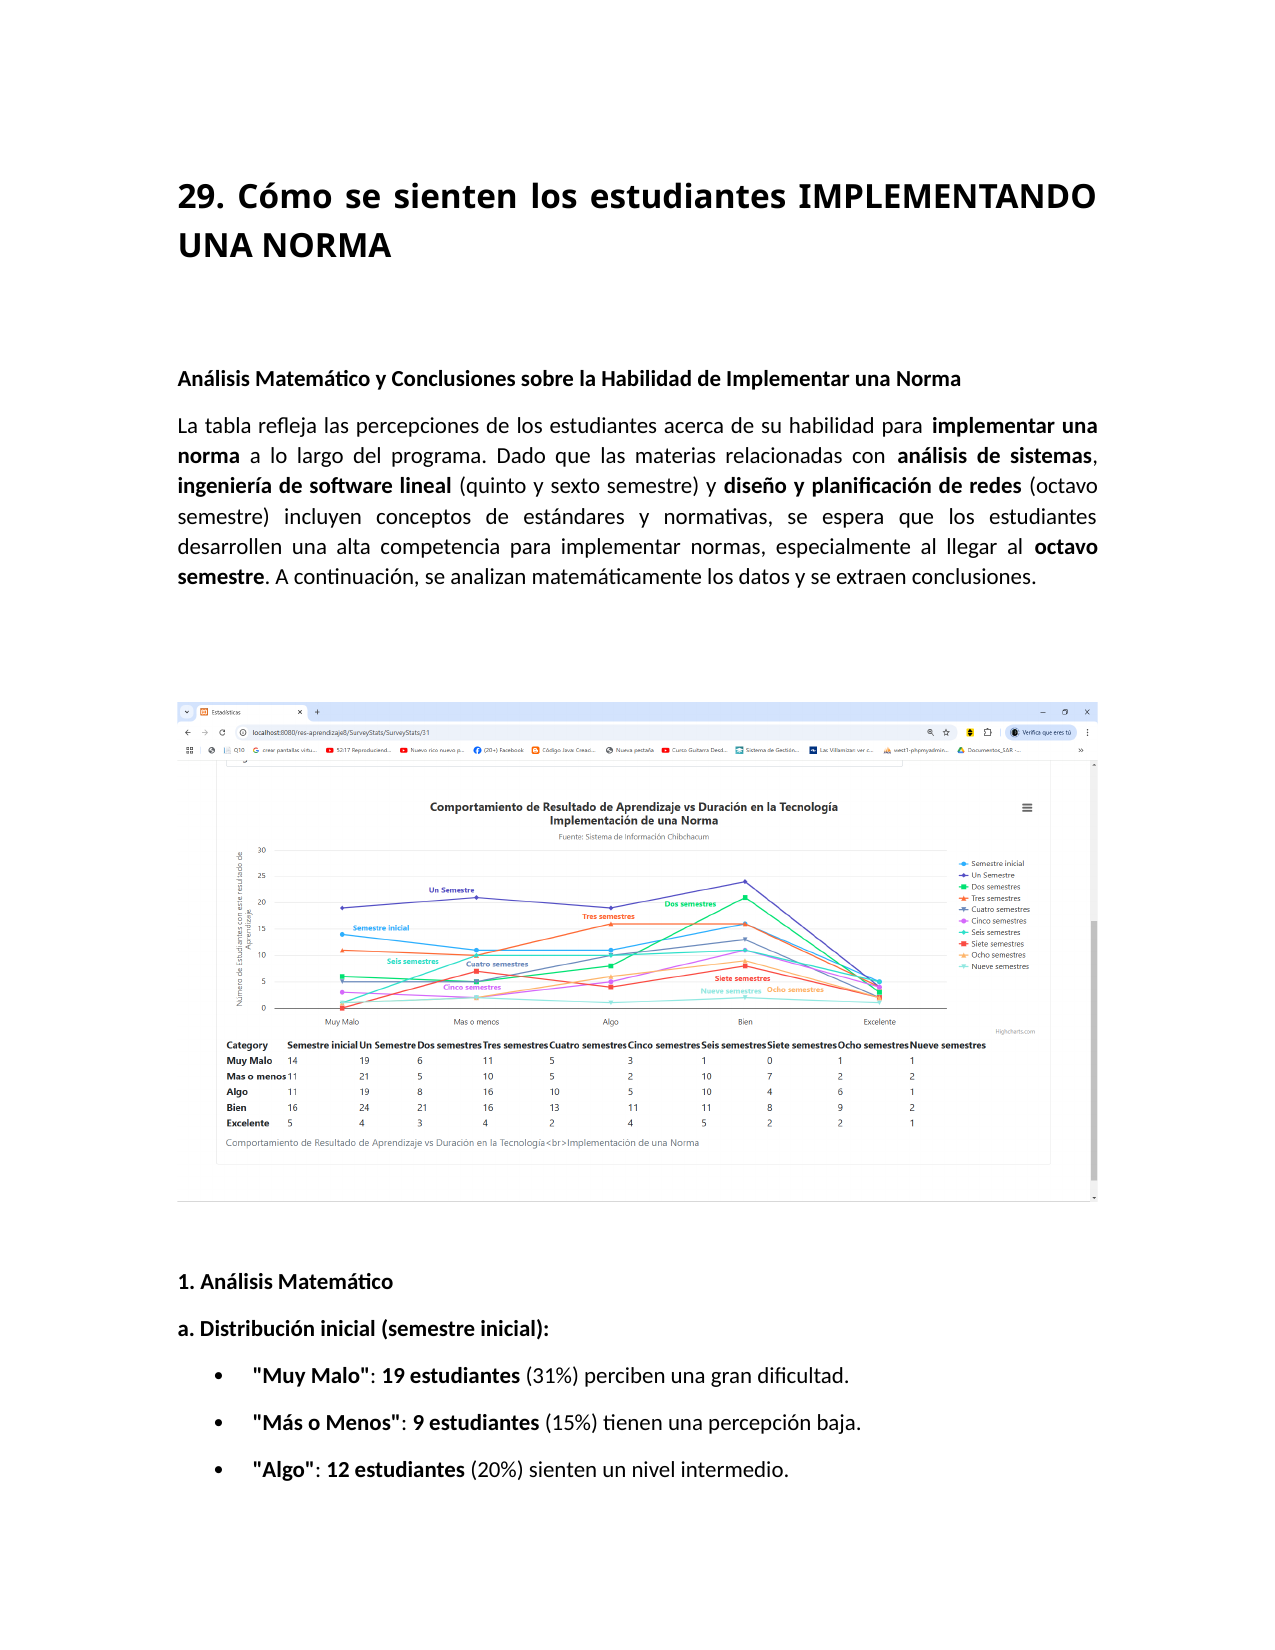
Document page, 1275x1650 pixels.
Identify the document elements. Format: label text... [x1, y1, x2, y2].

text La tabla refleja las percepciones de los estudiantes acerca de su habilidad para implementar una norma a lo largo del programa. Dado que las materias relacionadas con análisis de sistemas, ingeniería de software lineal (quinto y sexto semestre) y diseño y planificación de redes (octavo semestre) incluyen conceptos de estándares y normativas, se espera que los estudiantes desarrollen una alta competencia para implementar normas, especialmente al llegar al octavo semestre. A continuación, se analizan matemáticamente los datos y se extraen conclusiones. [177, 411, 1098, 590]
text 1. Análisis Matemático [177, 1267, 1098, 1295]
subtitle 29. Cómo se sienten los estudiantes IMPLEMENTANDO UNA NORMA [177, 173, 1098, 267]
list "Más o Menos": 9 estudiantes (15%) tienen una percepción baja. [215, 1408, 1098, 1436]
list "Muy Malo": 19 estudiantes (31%) perciben una gran dificultad. [215, 1361, 1098, 1389]
text Análisis Matemático y Conclusiones sobre la Habilidad de Implementar una Norma [177, 364, 1098, 392]
list "Algo": 12 estudiantes (20%) sienten un nivel intermedio. [215, 1455, 1098, 1483]
text a. Distribución inicial (semestre inicial): [177, 1314, 1098, 1342]
picture [177, 702, 1098, 1202]
